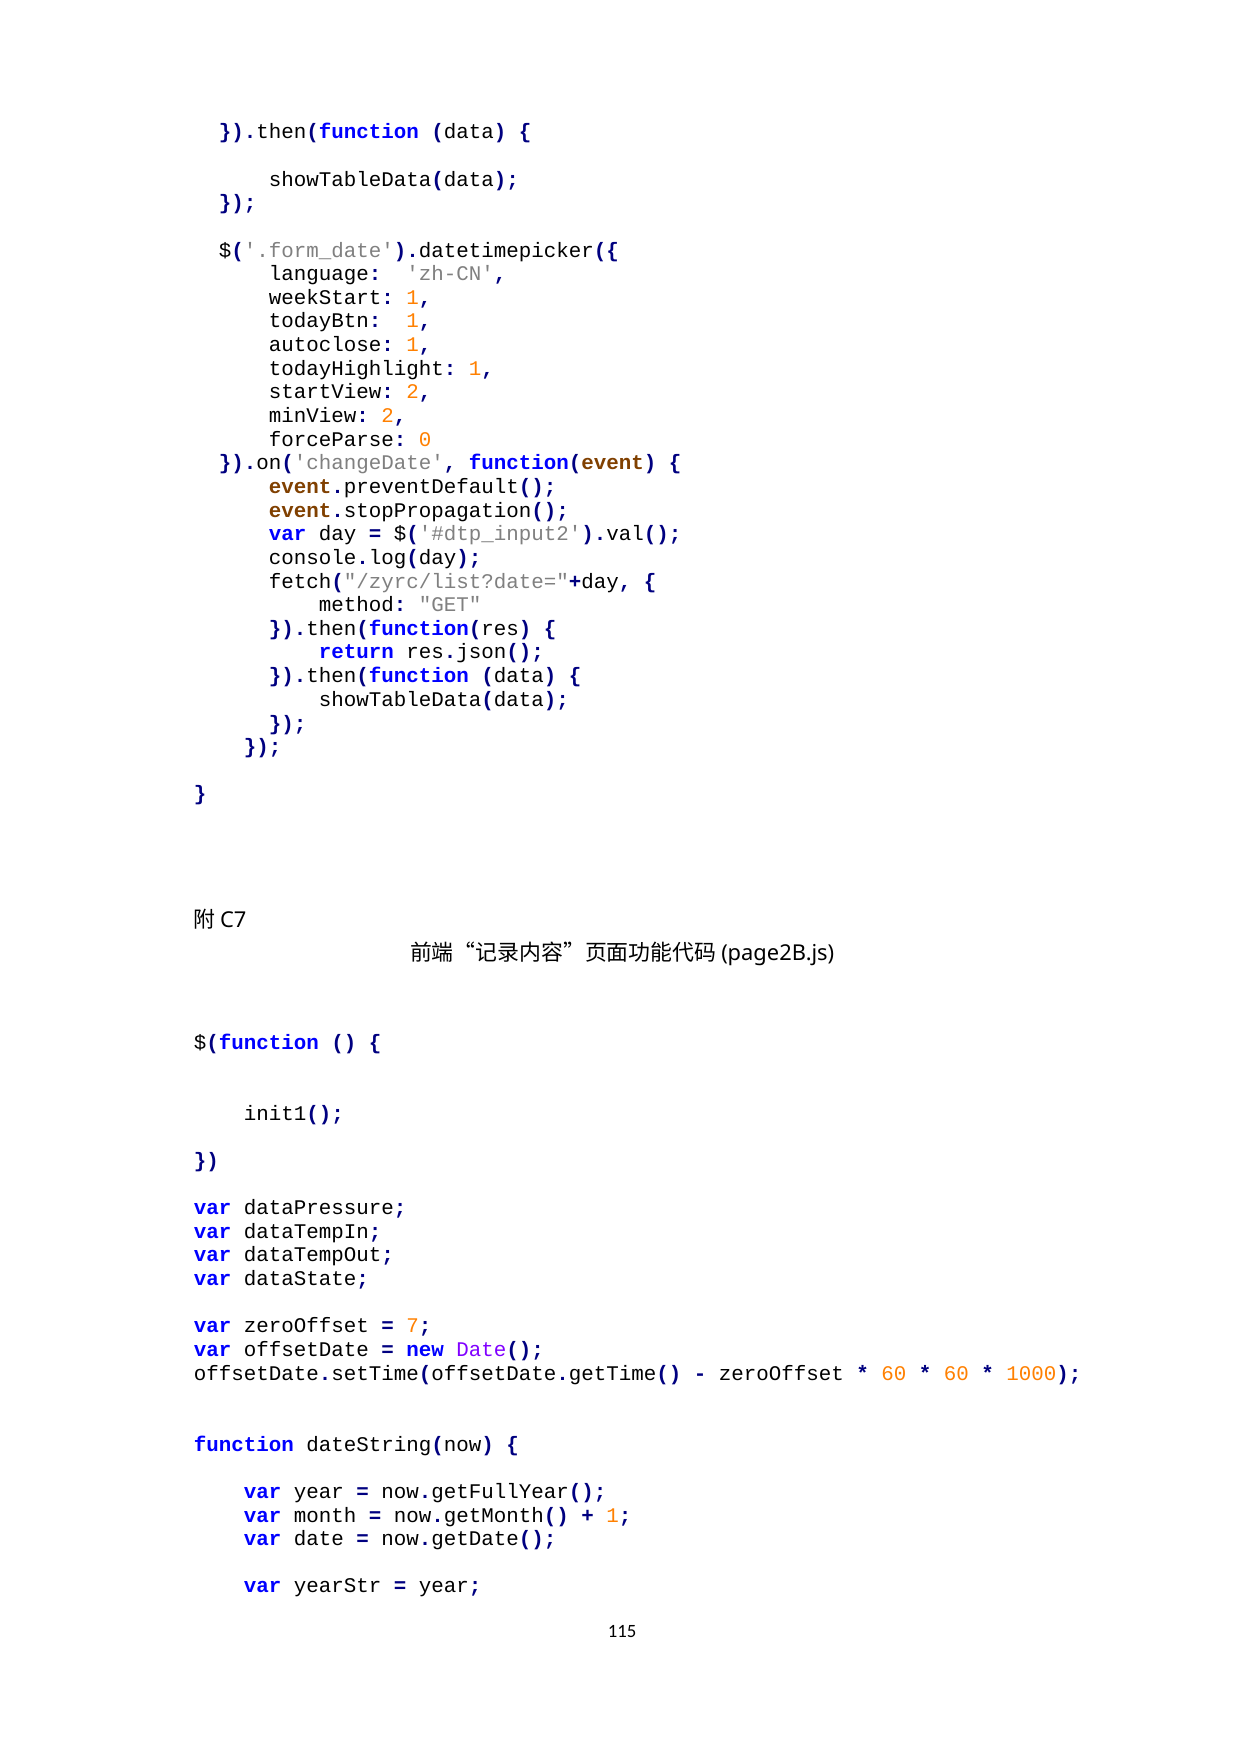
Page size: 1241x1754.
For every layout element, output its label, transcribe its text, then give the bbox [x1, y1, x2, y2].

text var dataTempIn; [194, 1221, 1094, 1244]
text }) [194, 1150, 1094, 1173]
text }).then(function (data) { [194, 665, 1094, 689]
text }).on('changeDate', function(event) { [194, 452, 1094, 476]
text fetch("/zyrc/list?date="+day, { [194, 571, 1094, 594]
text var dataPressure; [194, 1197, 1094, 1221]
text var zeroOffset = 7; [194, 1315, 1094, 1339]
text startView: 2, [194, 381, 1094, 405]
text var offsetDate = new Date(); [194, 1339, 1094, 1363]
text var date = now.getDate(); [194, 1528, 1094, 1552]
text var dataTempOut; [194, 1244, 1094, 1268]
text console.log(day); [194, 547, 1094, 571]
text } [194, 783, 1094, 807]
text 前端“记录内容”页面功能代码 (page2B.js) [150, 934, 1094, 967]
text }); [194, 736, 1094, 760]
text autoclose: 1, [194, 334, 1094, 358]
text offsetDate.setTime(offsetDate.getTime() - zeroOffset * 60 * 60 * 1000); [194, 1363, 1094, 1386]
text forceParse: 0 [194, 429, 1094, 452]
text weekStart: 1, [194, 287, 1094, 311]
text var year = now.getFullYear(); [194, 1481, 1094, 1504]
text event.preventDefault(); [194, 476, 1094, 500]
text init1(); [194, 1103, 1094, 1126]
text method: "GET" [194, 594, 1094, 618]
text event.stopPropagation(); [194, 500, 1094, 523]
text minView: 2, [194, 405, 1094, 429]
text var day = $('#dtp_input2').val(); [194, 523, 1094, 547]
text return res.json(); [194, 642, 1094, 665]
text }); [194, 712, 1094, 736]
text var yearStr = year; [194, 1576, 1094, 1599]
text }).then(function (data) { [194, 121, 1094, 145]
text var month = now.getMonth() + 1; [194, 1504, 1094, 1528]
text }); [194, 192, 1094, 216]
text showTableData(data); [194, 169, 1094, 192]
text function dateString(now) { [194, 1434, 1094, 1457]
text language: 'zh-CN', [194, 263, 1094, 287]
text }).then(function(res) { [194, 618, 1094, 642]
text $('.form_date').datetimepicker({ [194, 239, 1094, 263]
text var dataState; [194, 1268, 1094, 1292]
text todayHighlight: 1, [194, 358, 1094, 381]
text todayBtn: 1, [194, 311, 1094, 334]
text $(function () { [194, 1032, 1094, 1055]
text showTableData(data); [194, 689, 1094, 712]
text 附C7 [150, 902, 1094, 934]
